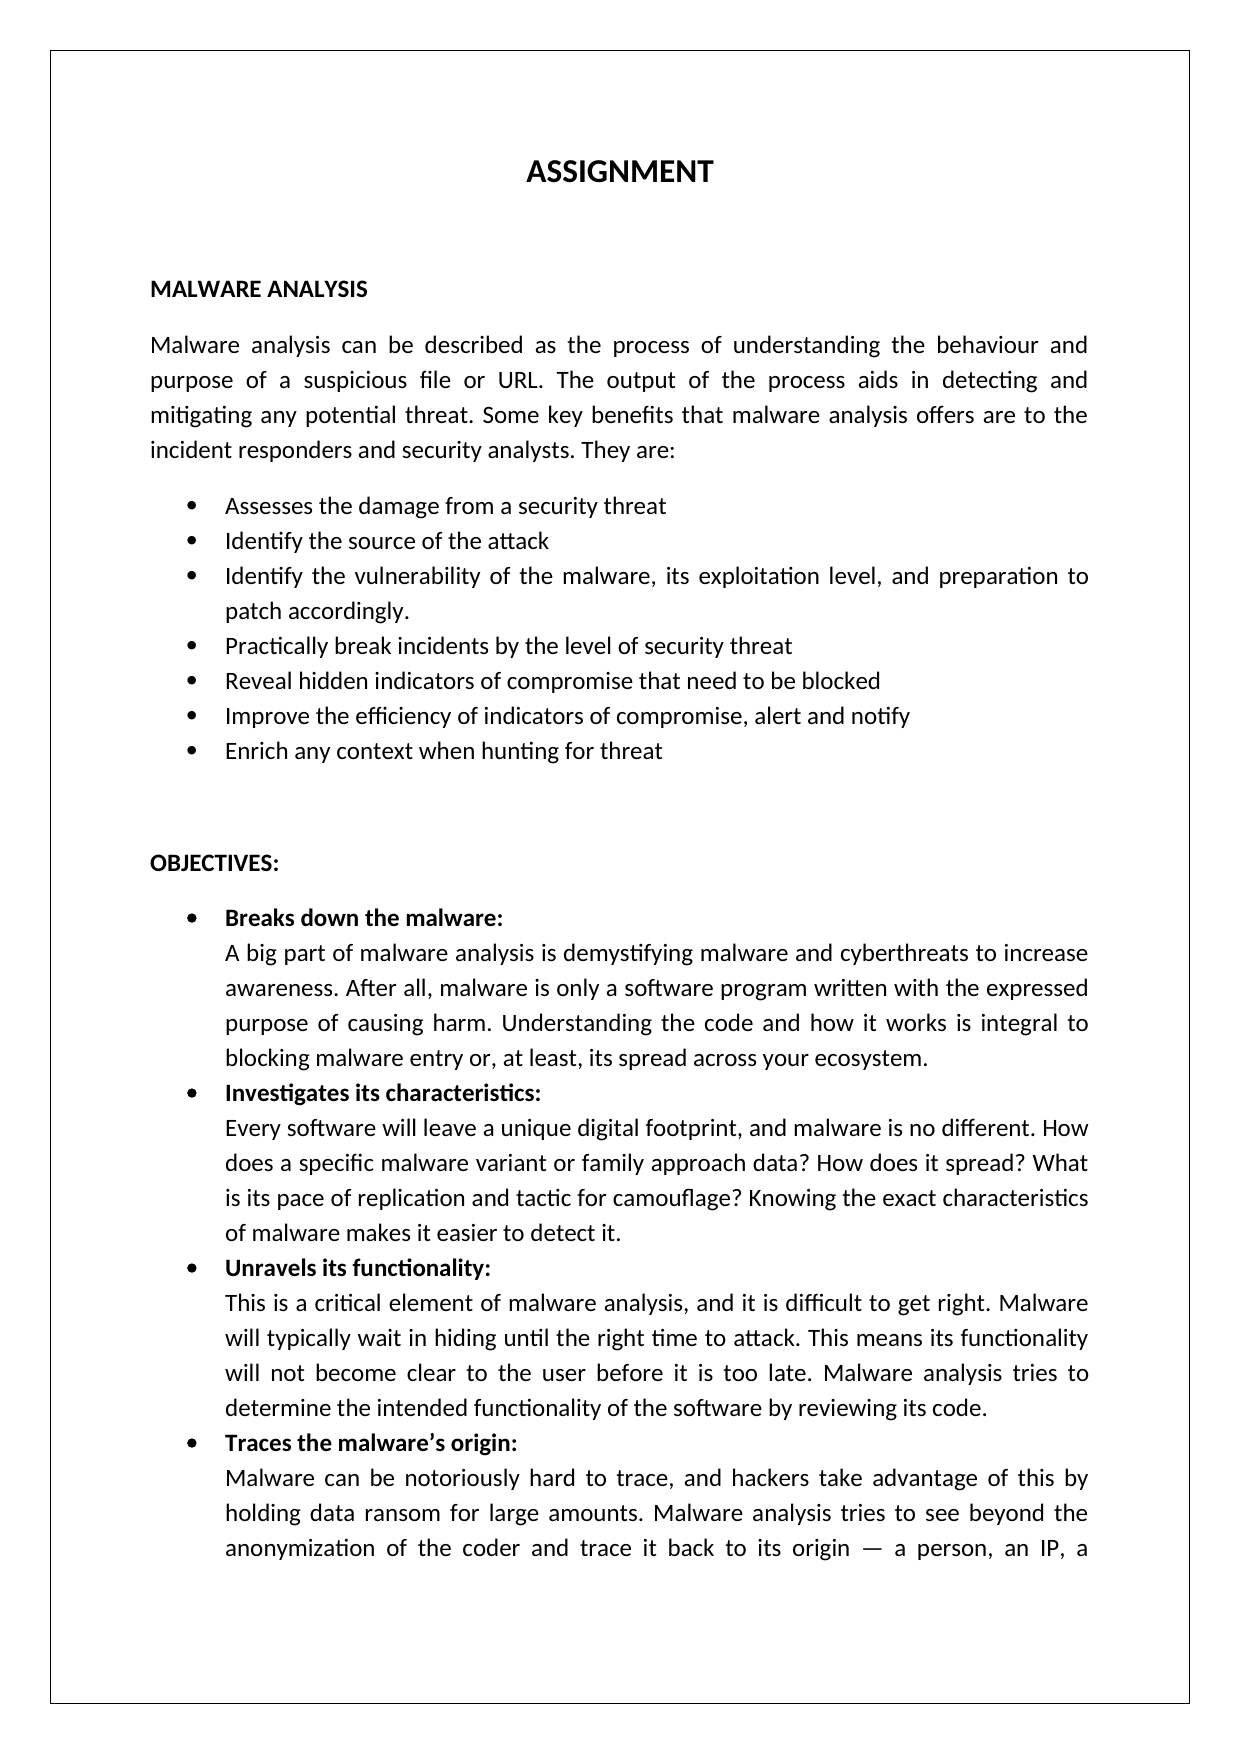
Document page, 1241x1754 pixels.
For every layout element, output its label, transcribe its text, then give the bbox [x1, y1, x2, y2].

list Breaks down the malware: [187, 903, 1090, 933]
list Assesses the damage from a security threat [187, 490, 1090, 521]
list This is a critical element of malware analysis, and it is difficult to get right. Malware will typically wait in hiding until the right time to attack. This means its functionality will not become clear to the user before it is too late. Malware analysis tries to determine the intended functionality of the software by reviewing its code. [225, 1288, 1090, 1423]
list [225, 1463, 1090, 1563]
text OBJECTIVES: [150, 847, 1090, 877]
list Every software will leave a unique digital footprint, and malware is no different. How does a specific malware variant or family approach data? How does it spread? What is its pace of replication and tactic for camouflage? Knowing the exact characteristics of malware makes it easier to detect it. [225, 1113, 1090, 1248]
list Investigates its characteristics: [187, 1078, 1090, 1108]
list Identify the source of the attack [187, 525, 1090, 556]
list Unravels its functionality: [187, 1253, 1090, 1283]
list Practically break incidents by the level of security threat [187, 630, 1090, 661]
text Malware analysis can be described as the process of understanding the behaviour and purpose of a suspicious file or URL. The output of the process aids in detecting and mitigating any potential threat. Some key benefits that malware analysis offers are to the incident responders and security analysts. They are: [150, 329, 1090, 465]
list Traces the malware’s origin: [187, 1428, 1090, 1458]
list Improve the efficiency of indicators of compromise, alert and notify [187, 700, 1090, 731]
text ASSIGNMENT [150, 150, 1090, 191]
list Identify the vulnerability of the malware, its exploitation level, and preparation to patch accordingly. [187, 560, 1090, 626]
list Reveal hidden indicators of compromise that need to be blocked [187, 665, 1090, 696]
list Enrich any context when hunting for threat [187, 735, 1090, 766]
list A big part of malware analysis is demystifying malware and cyberthreats to increase awareness. After all, malware is only a software program written with the expressed purpose of causing harm. Understanding the code and how it works is integral to blocking malware entry or, at least, its spread across your ecosystem. [225, 938, 1090, 1073]
text MALWARE ANALYSIS [150, 273, 1090, 304]
